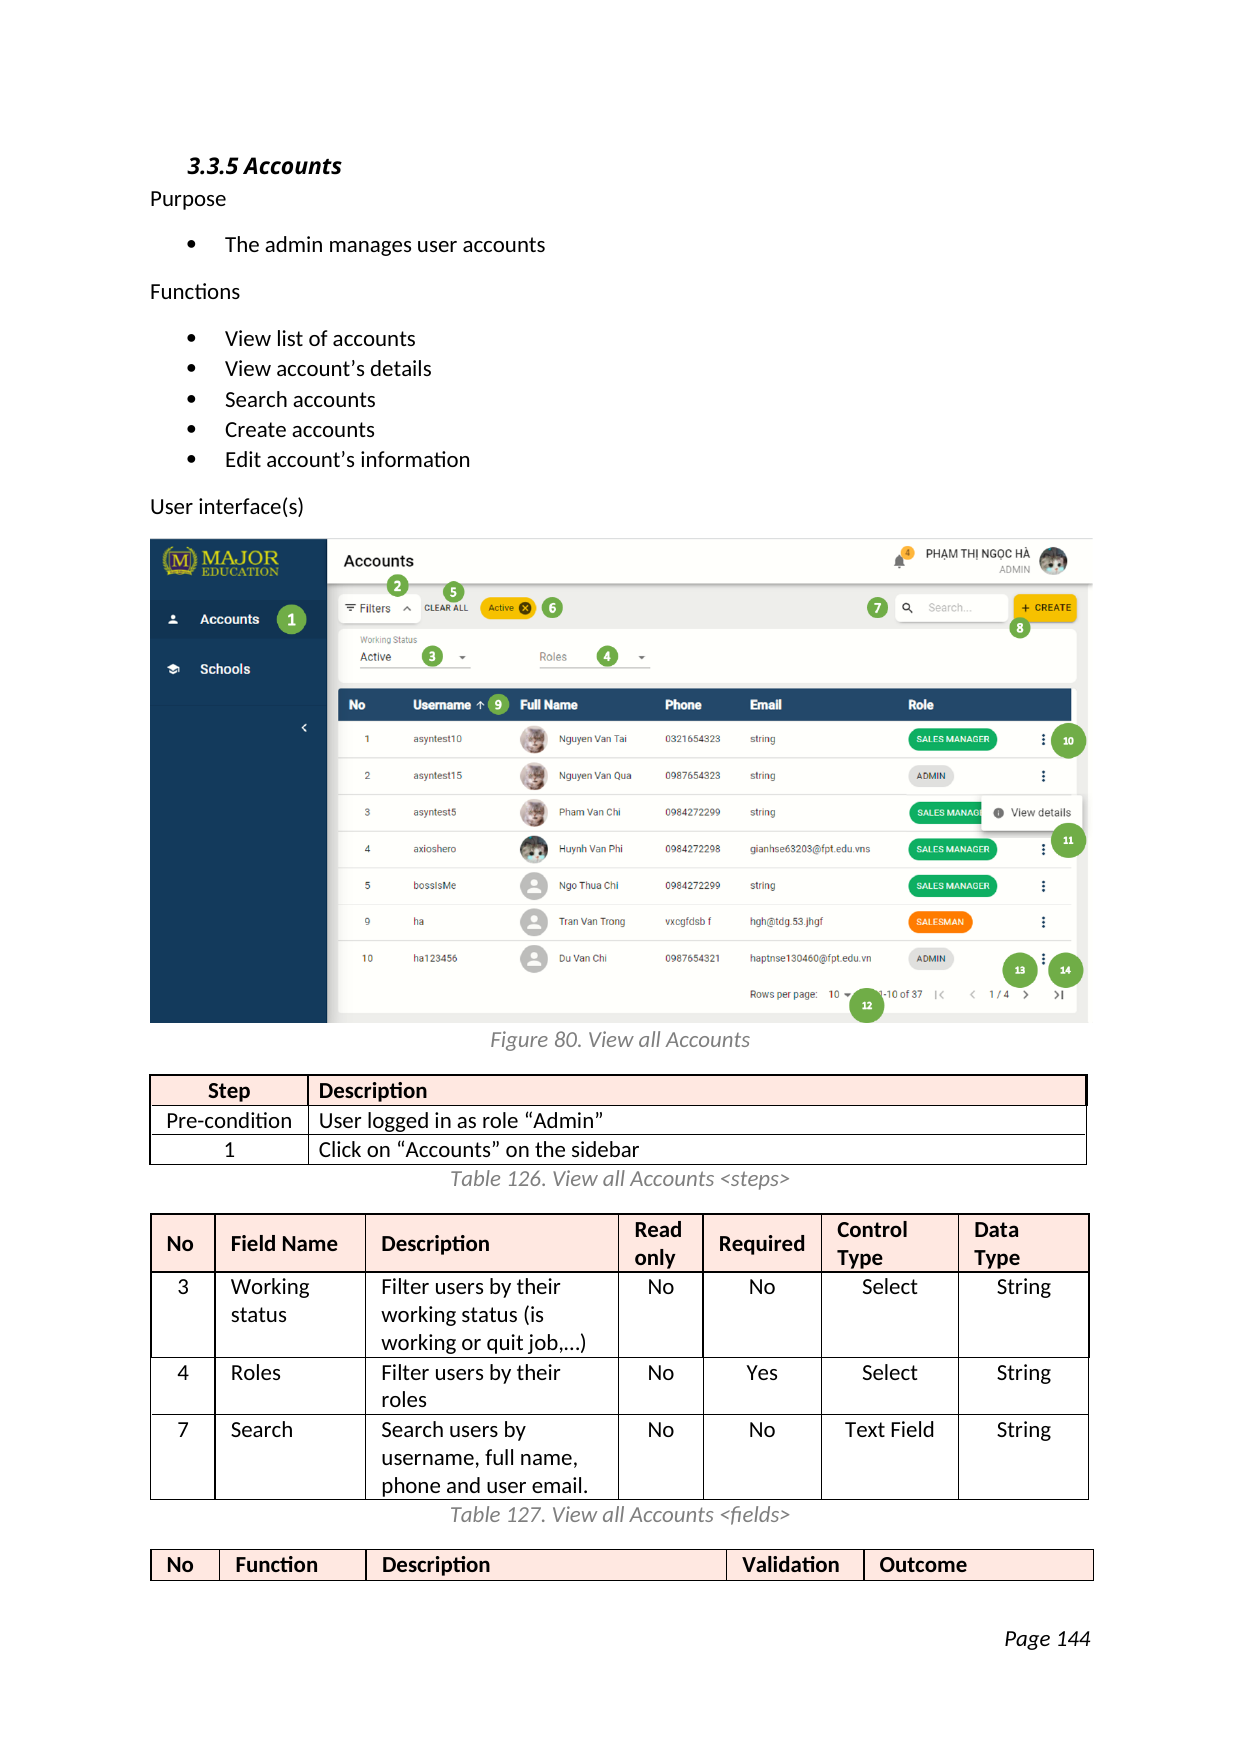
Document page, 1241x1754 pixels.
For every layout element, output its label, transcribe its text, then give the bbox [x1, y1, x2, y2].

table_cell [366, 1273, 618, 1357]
text Table 126. View all Accounts <steps> [150, 1164, 1093, 1192]
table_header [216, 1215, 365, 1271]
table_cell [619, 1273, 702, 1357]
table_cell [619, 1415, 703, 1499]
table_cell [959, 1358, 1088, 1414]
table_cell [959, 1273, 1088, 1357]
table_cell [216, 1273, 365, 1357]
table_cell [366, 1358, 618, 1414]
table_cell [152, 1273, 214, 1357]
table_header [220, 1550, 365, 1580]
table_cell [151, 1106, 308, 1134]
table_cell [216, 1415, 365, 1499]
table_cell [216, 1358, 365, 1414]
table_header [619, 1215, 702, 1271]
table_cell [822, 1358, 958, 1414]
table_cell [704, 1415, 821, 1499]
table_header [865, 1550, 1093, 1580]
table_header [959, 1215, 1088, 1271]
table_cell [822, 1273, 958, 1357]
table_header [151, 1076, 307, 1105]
list Search accounts [187, 385, 1093, 413]
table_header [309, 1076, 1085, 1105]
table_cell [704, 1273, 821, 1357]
list View account’s details [187, 354, 1093, 383]
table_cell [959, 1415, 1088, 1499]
list View list of accounts [187, 324, 1093, 352]
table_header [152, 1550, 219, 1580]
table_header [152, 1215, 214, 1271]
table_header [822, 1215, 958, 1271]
text Figure 80. View all Accounts [150, 1025, 1093, 1053]
list Edit account’s information [187, 445, 1093, 473]
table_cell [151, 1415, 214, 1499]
text Purpose [150, 184, 1093, 212]
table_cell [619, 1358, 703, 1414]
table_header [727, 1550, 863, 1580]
picture [150, 538, 1093, 1023]
text Table 127. View all Accounts <fields> [150, 1500, 1093, 1528]
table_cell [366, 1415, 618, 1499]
text User interface(s) [150, 492, 1093, 520]
list Create accounts [187, 415, 1093, 443]
subtitle 3.3.5 Accounts [187, 150, 1093, 181]
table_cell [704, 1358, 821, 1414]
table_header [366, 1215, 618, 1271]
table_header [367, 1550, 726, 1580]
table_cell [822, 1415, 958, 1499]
list The admin manages user accounts [187, 231, 1093, 259]
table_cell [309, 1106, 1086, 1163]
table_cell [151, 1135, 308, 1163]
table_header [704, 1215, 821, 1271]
text Functions [150, 277, 1093, 306]
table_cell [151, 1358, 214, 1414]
